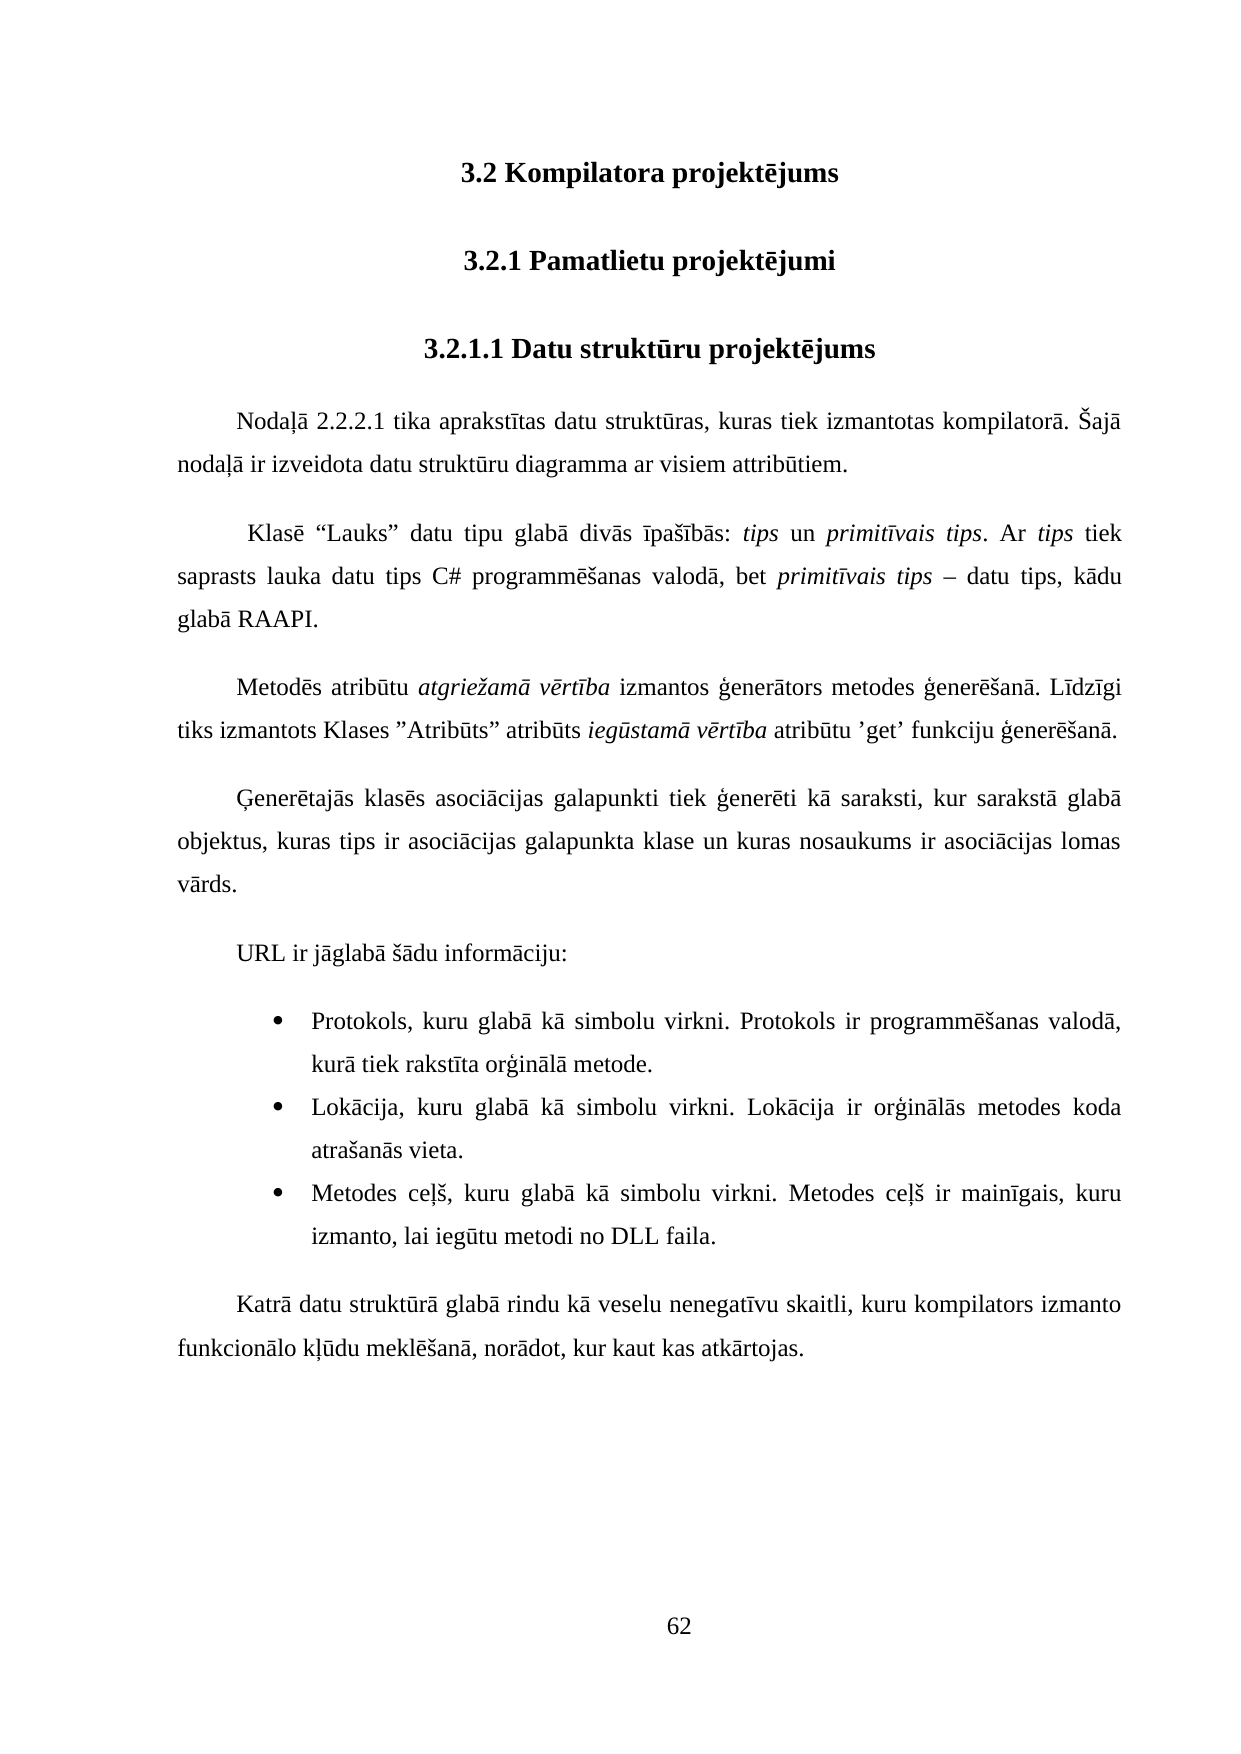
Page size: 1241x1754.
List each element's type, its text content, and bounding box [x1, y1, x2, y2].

text Nodaļā 2.2.2.1 tika aprakstītas datu struktūras, kuras tiek izmantotas kompilatorā. Šajā nodaļā ir izveidota datu struktūru diagramma ar visiem attribūtiem. [177, 406, 1122, 478]
text Katrā datu struktūrā glabā rindu kā veselu nenegatīvu skaitli, kuru kompilators izmanto funkcionālo kļūdu meklēšanā, norādot, kur kaut kas atkārtojas. [177, 1289, 1122, 1361]
subtitle 3.2.1.1 Datu struktūru projektējums [177, 331, 1122, 365]
subtitle 3.2 Kompilatora projektējums [177, 156, 1122, 189]
text Ģenerētajās klasēs asociācijas galapunkti tiek ģenerēti kā saraksti, kur sarakstā glabā objektus, kuras tips ir asociācijas galapunkta klase un kuras nosaukums ir asociācijas lomas vārds. [177, 783, 1122, 898]
list Lokācija, kuru glabā kā simbolu virkni. Lokācija ir orģinālās metodes koda atrašanās vieta. [273, 1092, 1122, 1164]
subtitle 3.2.1 Pamatlietu projektējumi [177, 243, 1122, 277]
list Protokols, kuru glabā kā simbolu virkni. Protokols ir programmēšanas valodā, kurā tiek rakstīta orģinālā metode. [273, 1006, 1122, 1078]
text Metodēs atribūtu atgriežamā vērtība izmantos ģenerātors metodes ģenerēšanā. Līdzīgi tiks izmantots Klases ”Atribūts” atribūts iegūstamā vērtība atribūtu ’get’ funkciju ģenerēšanā. [177, 672, 1122, 744]
text Klasē “Lauks” datu tipu glabā divās īpašībās: tips un primitīvais tips. Ar tips tiek saprasts lauka datu tips C# programmēšanas valodā, bet primitīvais tips – datu tips, kādu glabā RAAPI. [177, 518, 1122, 633]
list Metodes ceļš, kuru glabā kā simbolu virkni. Metodes ceļš ir mainīgais, kuru izmanto, lai iegūtu metodi no DLL faila. [273, 1178, 1122, 1250]
text URL ir jāglabā šādu informāciju: [177, 938, 1122, 966]
